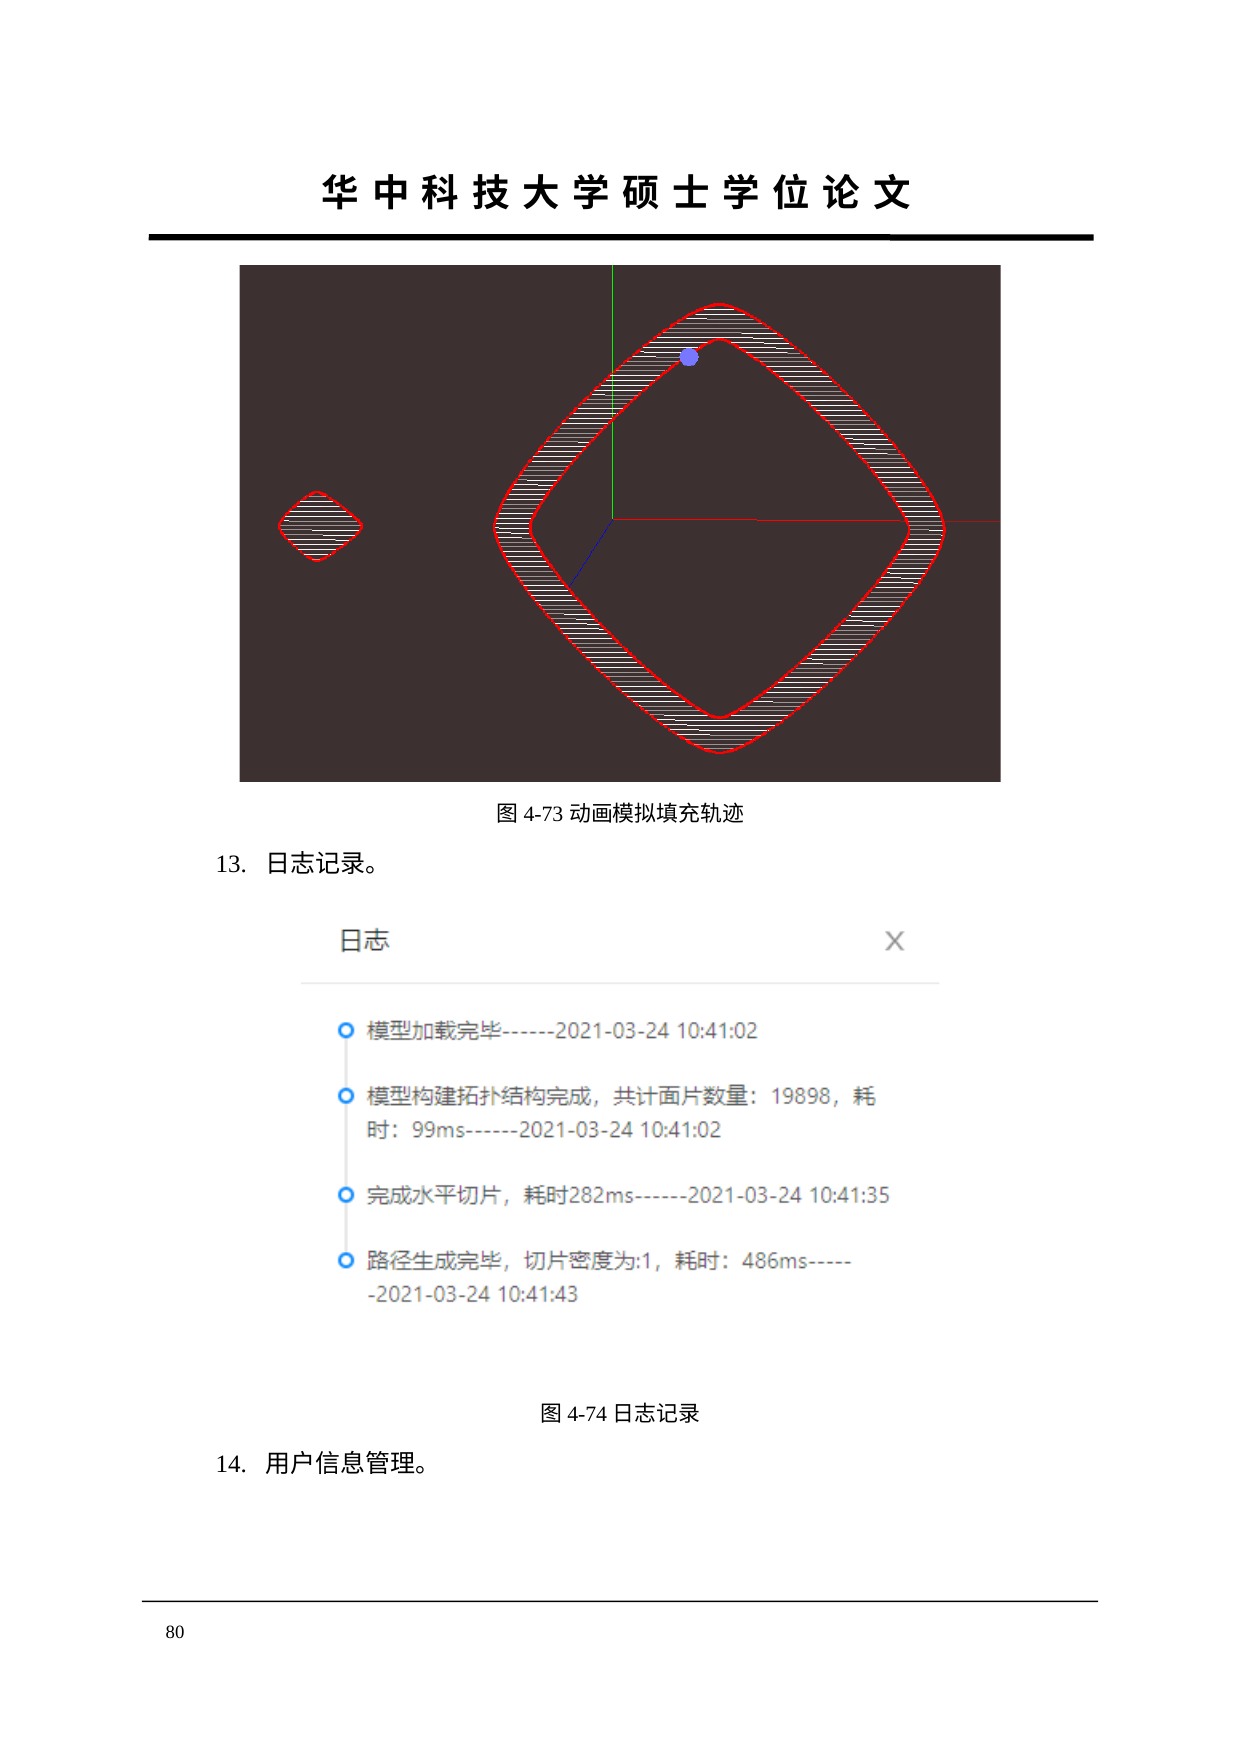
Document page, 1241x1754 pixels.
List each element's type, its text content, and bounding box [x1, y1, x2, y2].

list 日志记录。 [165, 844, 1075, 880]
picture [301, 898, 940, 1382]
list 用户信息管理。 [165, 1444, 1075, 1480]
picture [239, 265, 1001, 782]
